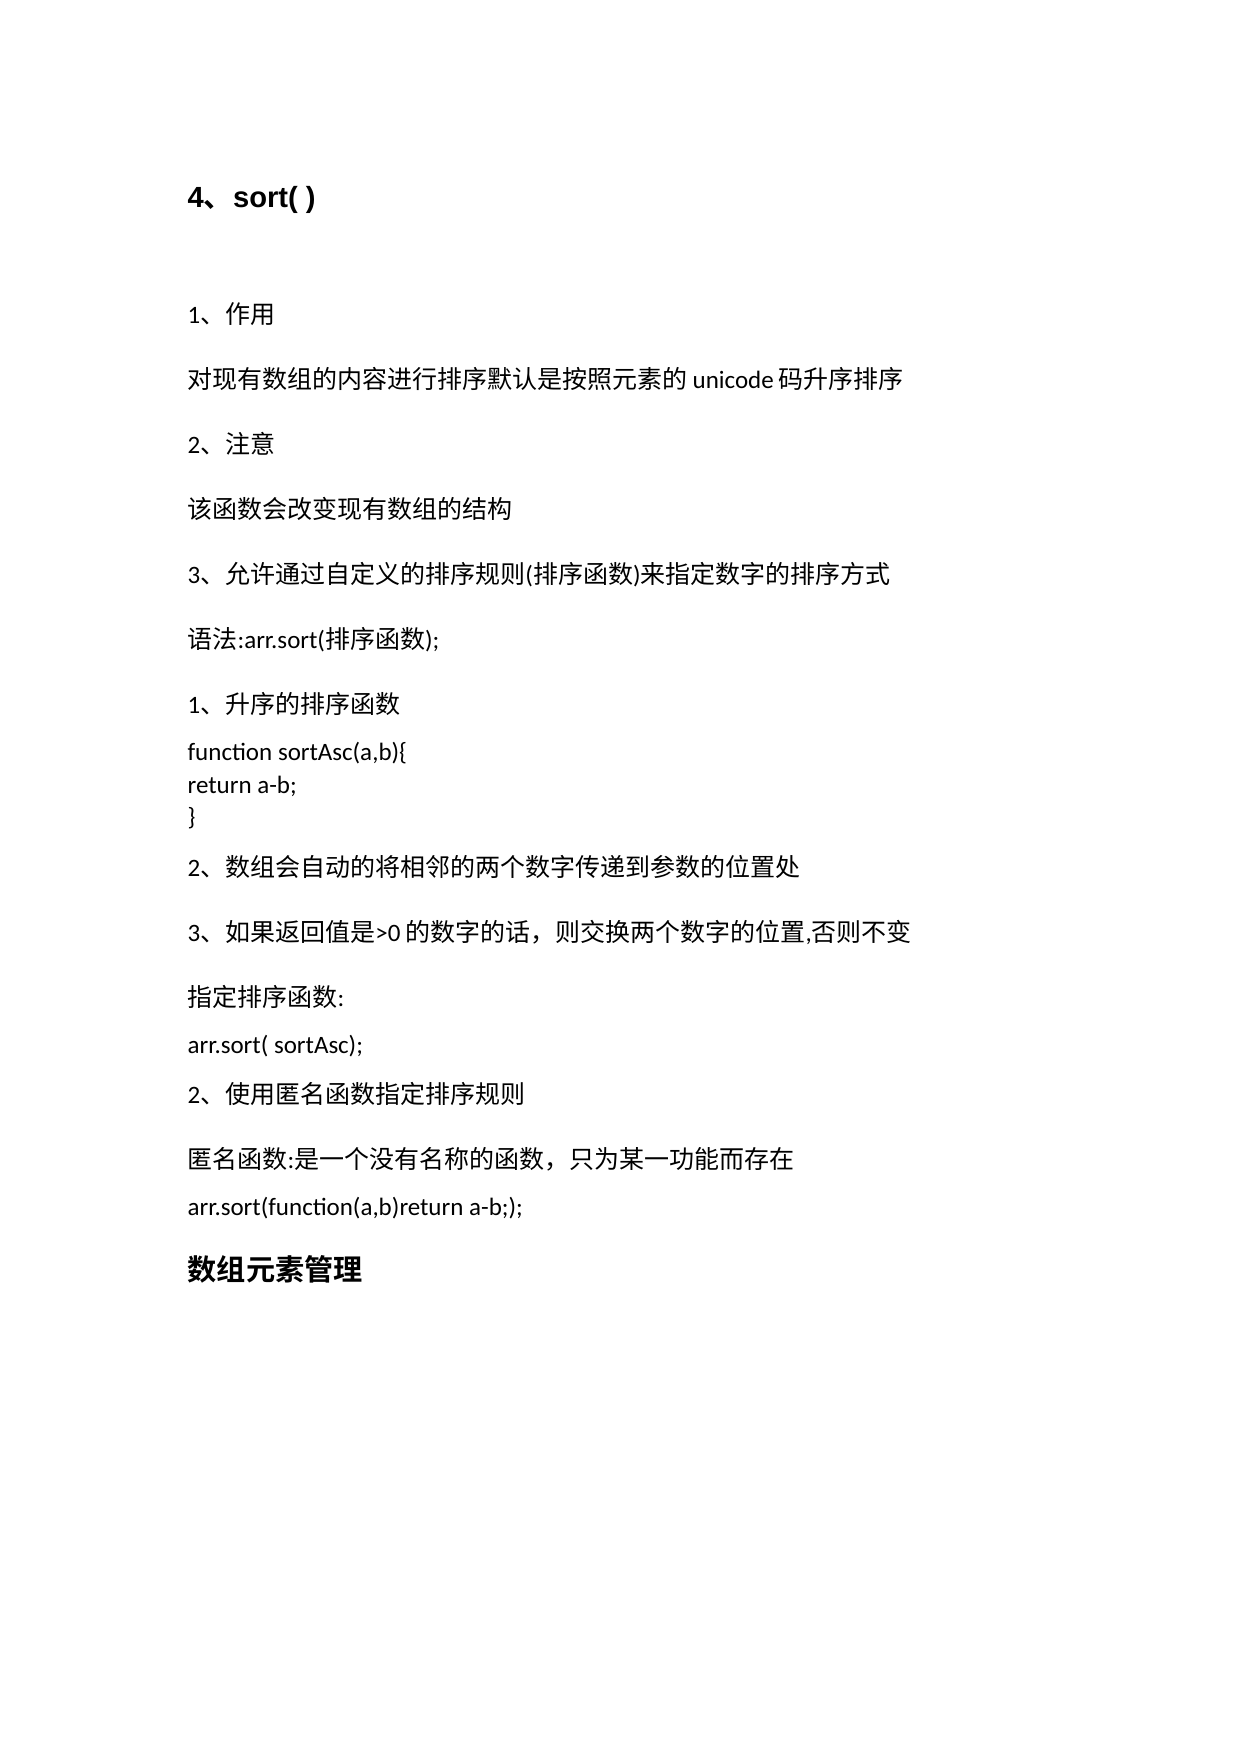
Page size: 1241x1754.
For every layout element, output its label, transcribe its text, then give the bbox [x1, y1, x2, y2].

text 该函数会改变现有数组的结构 [187, 475, 1053, 540]
text 2、数组会自动的将相邻的两个数字传递到参数的位置处 [187, 833, 1053, 898]
text 对现有数组的内容进行排序默认是按照元素的unicode码升序排序 [187, 345, 1053, 410]
text } [187, 800, 1053, 833]
text return a-b; [187, 768, 1053, 800]
text 2、注意 [187, 410, 1053, 475]
text 3、如果返回值是>0的数字的话，则交换两个数字的位置,否则不变 [187, 898, 1053, 963]
text 1、升序的排序函数 [187, 670, 1053, 735]
text 1、作用 [187, 280, 1053, 345]
text arr.sort( sortAsc); [187, 1028, 1053, 1060]
text arr.sort(function(a,b)return a-b;); [187, 1190, 1053, 1223]
text 匿名函数:是一个没有名称的函数，只为某一功能而存在 [187, 1125, 1053, 1190]
text 指定排序函数: [187, 963, 1053, 1028]
text 3、允许通过自定义的排序规则(排序函数)来指定数字的排序方式 [187, 540, 1053, 605]
subtitle 数组元素管理 [187, 1235, 1053, 1300]
subtitle 4、sort( ) [187, 162, 1053, 227]
text 语法:arr.sort(排序函数); [187, 605, 1053, 670]
text function sortAsc(a,b){ [187, 735, 1053, 768]
text 2、使用匿名函数指定排序规则 [187, 1060, 1053, 1125]
